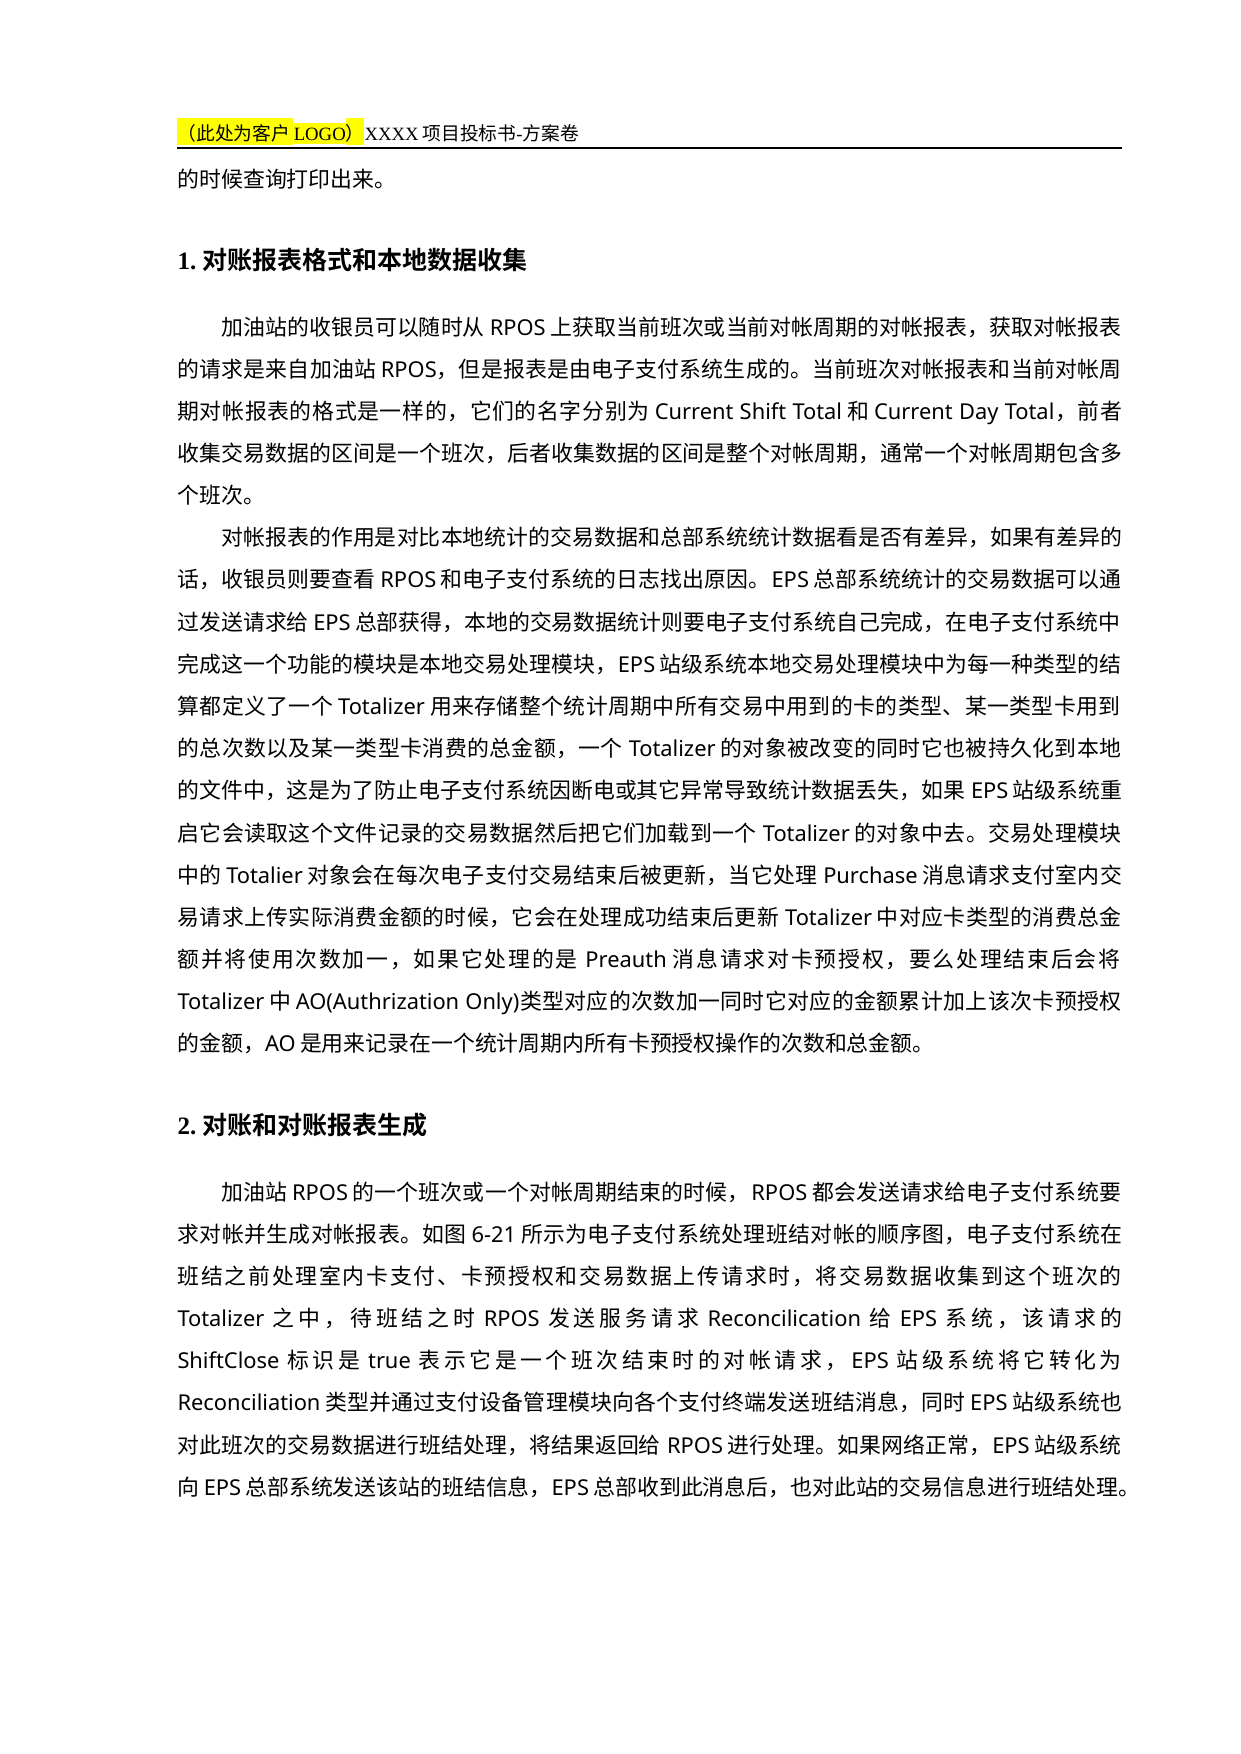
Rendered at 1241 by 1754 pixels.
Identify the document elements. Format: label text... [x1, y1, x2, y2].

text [177, 161, 1122, 194]
subtitle 对账报表格式和本地数据收集 [177, 226, 1122, 291]
text 加油站RPOS的一个班次或一个对帐周期结束的时候，RPOS都会发送请求给电子支付系统要求对帐并生成对帐报表。如图6-21所示为电子支付系统处理班结对帐的顺序图，电子支付系统在班结之前处理室内卡支付、卡预授权和交易数据上传请求时，将交易数据收集到这个班次的Totalizer之中，待班结之时RPOS发送服务请求Reconcilication给EPS系统，该请求的ShiftClose标识是true表示它是一个班次结束时的对帐请求，EPS站级系统将它转化为Reconciliation类型并通过支付设备管理模块向各个支付终端发送班结消息，同时EPS站级系统也对此班次的交易数据进行班结处理，将结果返回给RPOS进行处理。如果网络正常，EPS站级系统向EPS总部系统发送该站的班结信息，EPS总部收到此消息后，也对此站的交易信息进行班结处理。 [177, 1174, 1122, 1502]
text 加油站的收银员可以随时从RPOS上获取当前班次或当前对帐周期的对帐报表，获取对帐报表的请求是来自加油站RPOS，但是报表是由电子支付系统生成的。当前班次对帐报表和当前对帐周期对帐报表的格式是一样的，它们的名字分别为Current Shift Total和Current Day Total，前者收集交易数据的区间是一个班次，后者收集数据的区间是整个对帐周期，通常一个对帐周期包含多个班次。 [177, 309, 1122, 510]
subtitle 对账和对账报表生成 [177, 1091, 1122, 1156]
text 对帐报表的作用是对比本地统计的交易数据和总部系统统计数据看是否有差异，如果有差异的话，收银员则要查看RPOS和电子支付系统的日志找出原因。EPS总部系统统计的交易数据可以通过发送请求给EPS总部获得，本地的交易数据统计则要电子支付系统自己完成，在电子支付系统中完成这一个功能的模块是本地交易处理模块，EPS站级系统本地交易处理模块中为每一种类型的结算都定义了一个Totalizer用来存储整个统计周期中所有交易中用到的卡的类型、某一类型卡用到的总次数以及某一类型卡消费的总金额，一个Totalizer的对象被改变的同时它也被持久化到本地的文件中，这是为了防止电子支付系统因断电或其它异常导致统计数据丢失，如果EPS站级系统重启它会读取这个文件记录的交易数据然后把它们加载到一个Totalizer的对象中去。交易处理模块中的Totalier对象会在每次电子支付交易结束后被更新，当它处理Purchase消息请求支付室内交易请求上传实际消费金额的时候，它会在处理成功结束后更新Totalizer中对应卡类型的消费总金额并将使用次数加一，如果它处理的是Preauth消息请求对卡预授权，要么处理结束后会将Totalizer中AO(Authrization Only)类型对应的次数加一同时它对应的金额累计加上该次卡预授权的金额，AO是用来记录在一个统计周期内所有卡预授权操作的次数和总金额。 [177, 520, 1122, 1059]
